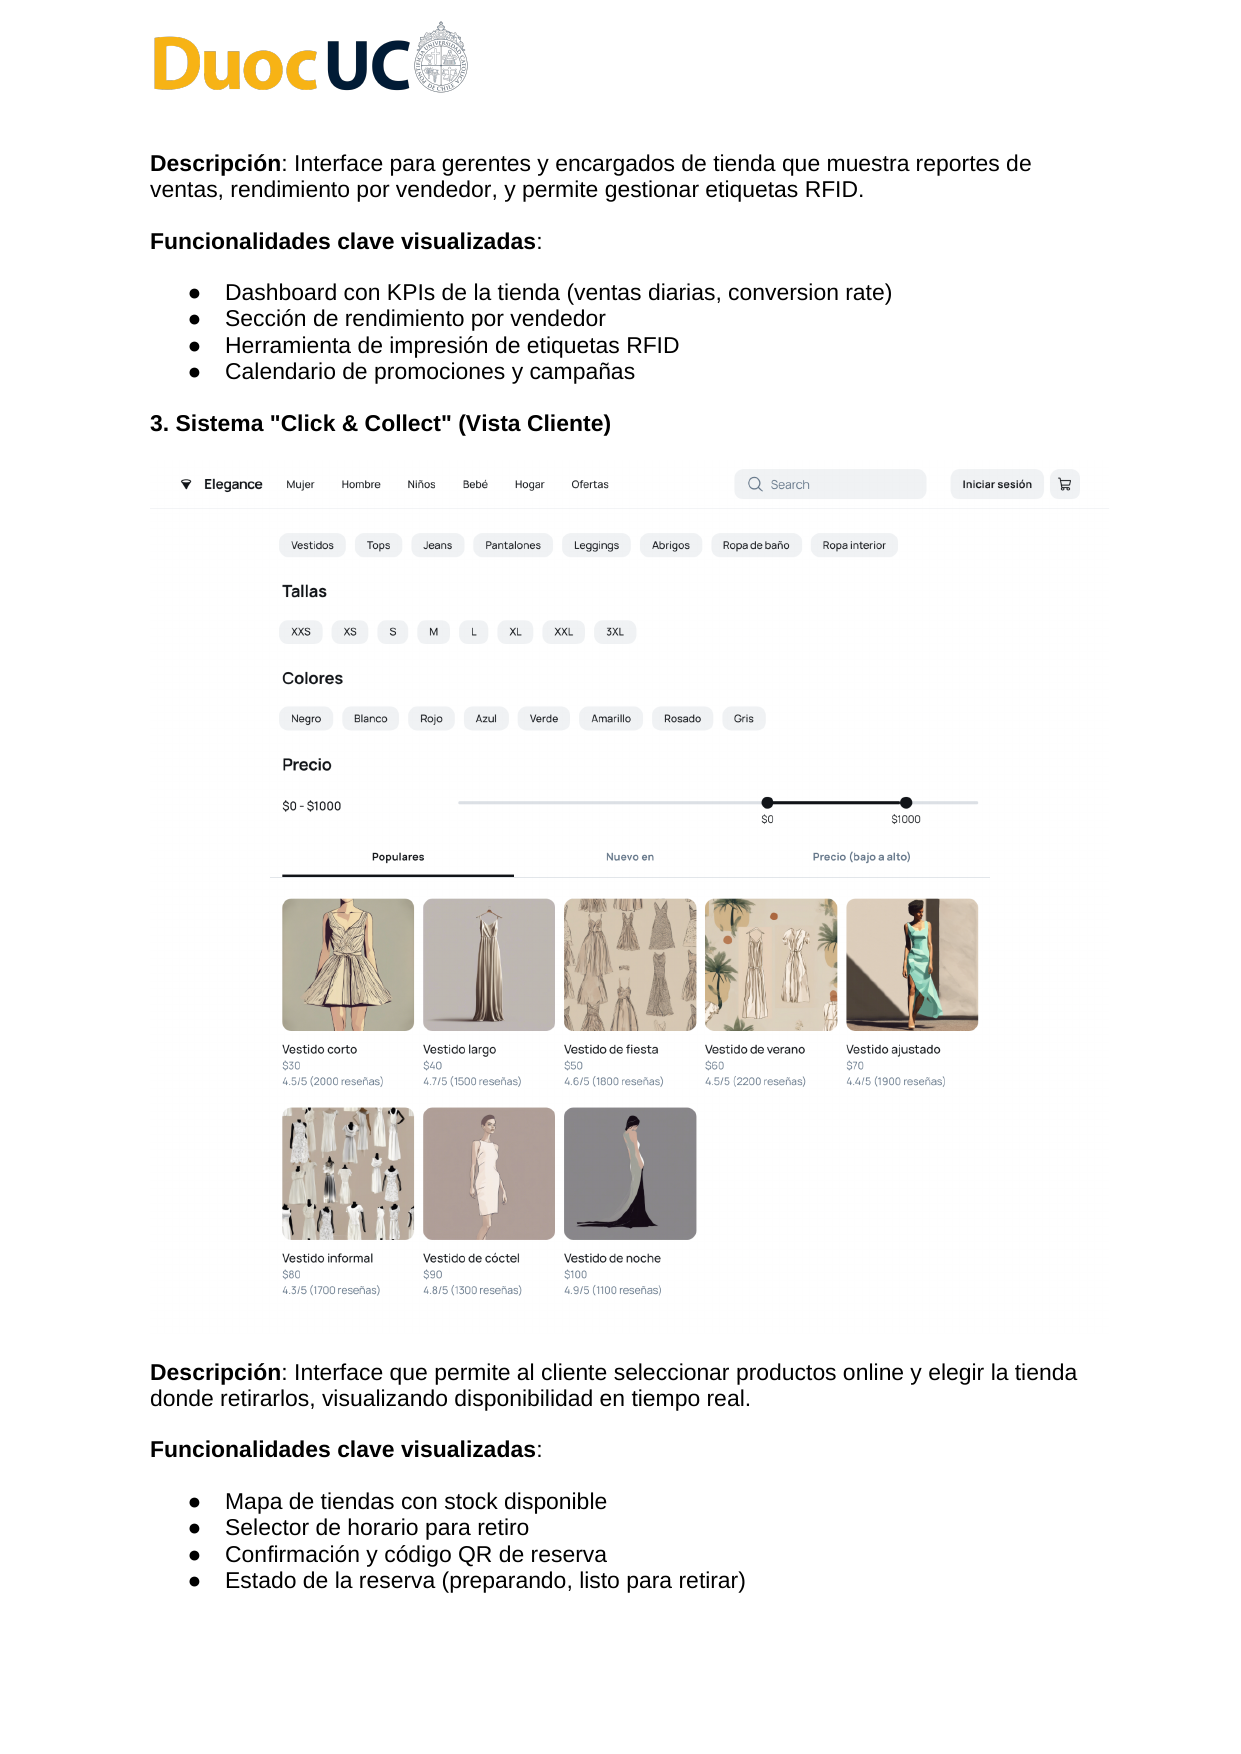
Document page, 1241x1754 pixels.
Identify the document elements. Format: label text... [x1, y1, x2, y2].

list Calendario de promociones y campañas [187, 358, 1109, 384]
list Estado de la reserva (preparando, listo para retirar) [187, 1567, 1109, 1593]
list Confirmación y código QR de reserva [187, 1541, 1109, 1567]
text Funcionalidades clave visualizadas: [150, 228, 1109, 254]
list Herramienta de impresión de etiquetas RFID [187, 332, 1109, 358]
subtitle 3. Sistema "Click & Collect" (Vista Cliente) [150, 409, 1109, 436]
picture [150, 17, 472, 97]
text Descripción: Interface que permite al cliente seleccionar productos online y elegir la tienda donde retirarlos, visualizando disponibilidad en tiempo real. [150, 1359, 1109, 1411]
text Descripción: Interface para gerentes y encargados de tienda que muestra reportes de ventas, rendimiento por vendedor, y permite gestionar etiquetas RFID. [150, 150, 1109, 203]
picture [150, 460, 1110, 1334]
list Mapa de tiendas con stock disponible [187, 1488, 1109, 1514]
list Sección de rendimiento por vendedor [187, 305, 1109, 332]
text Funcionalidades clave visualizadas: [150, 1436, 1109, 1463]
list Dashboard con KPIs de la tienda (ventas diarias, conversion rate) [187, 279, 1109, 305]
list Selector de horario para retiro [187, 1514, 1109, 1541]
